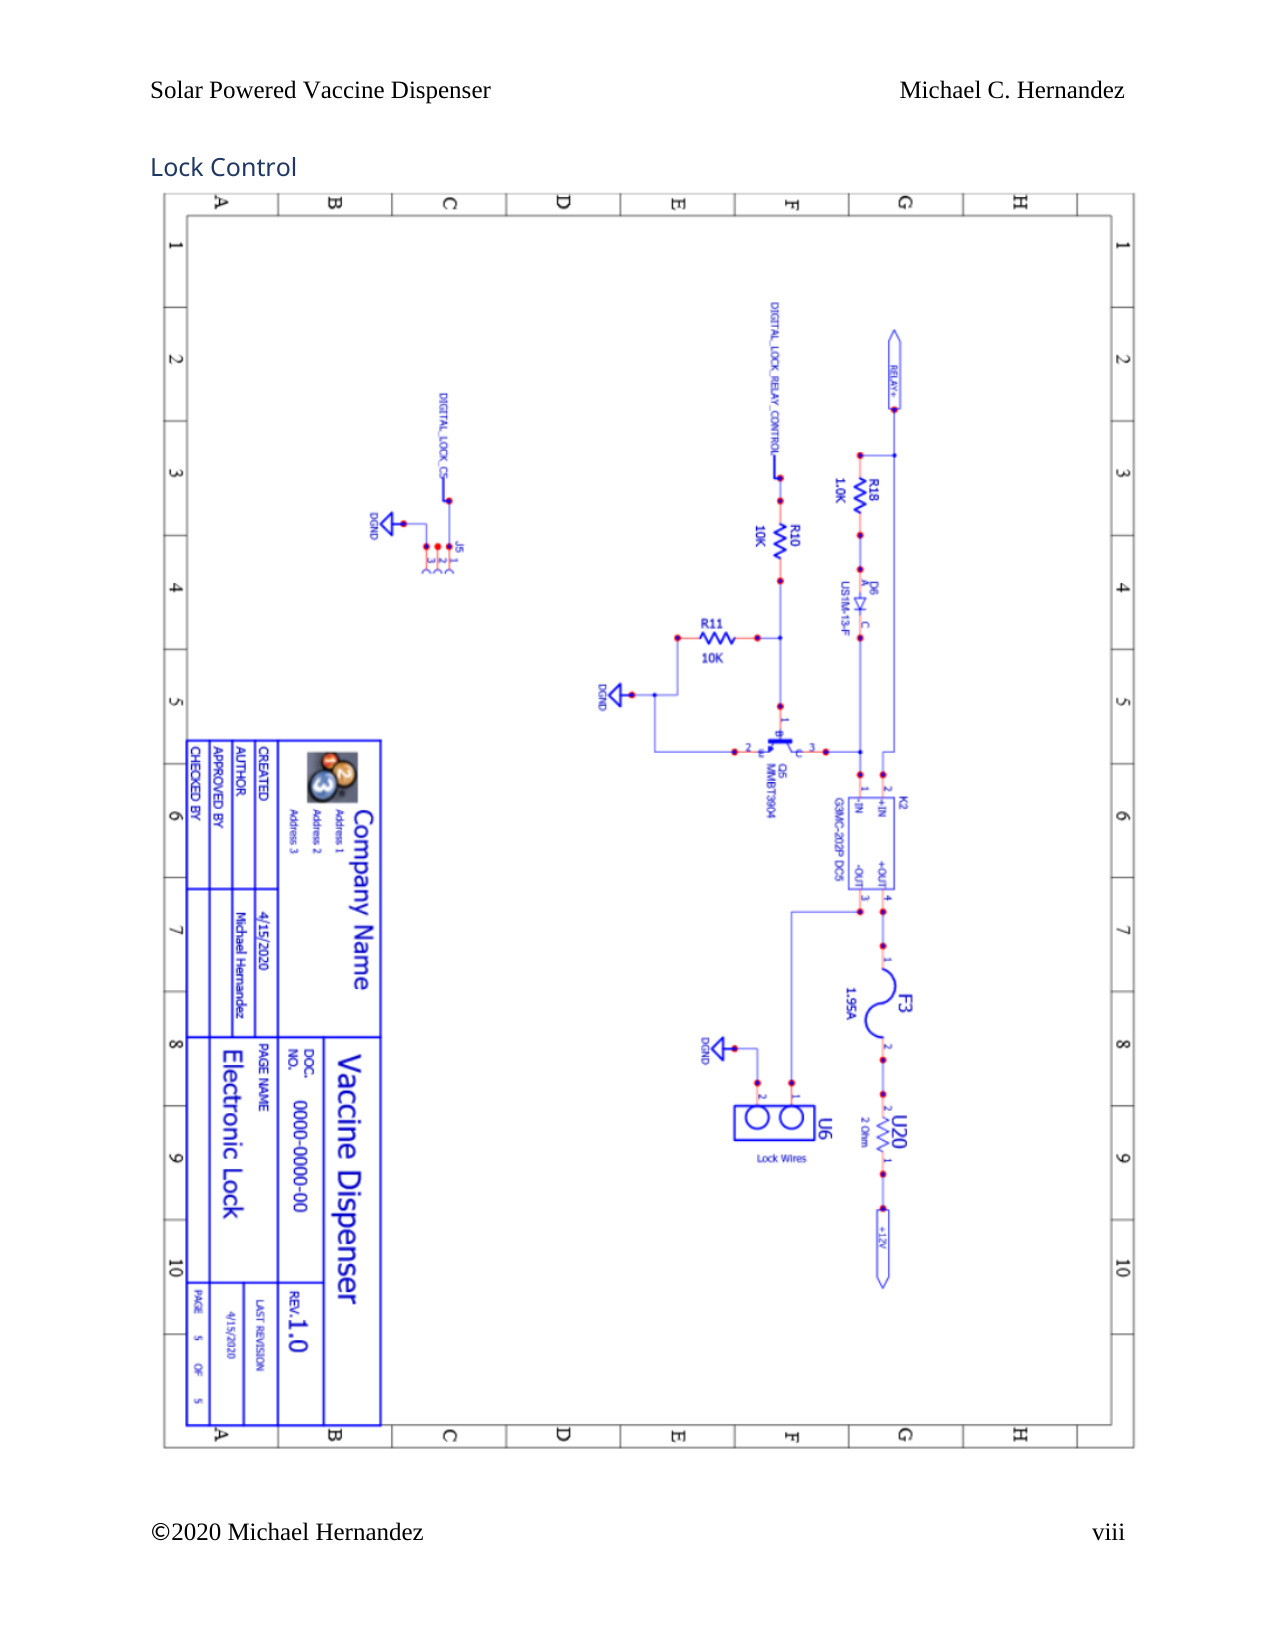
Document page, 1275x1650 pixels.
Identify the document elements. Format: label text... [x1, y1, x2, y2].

picture [155, 188, 1140, 1451]
subtitle Lock Control [150, 150, 1125, 184]
